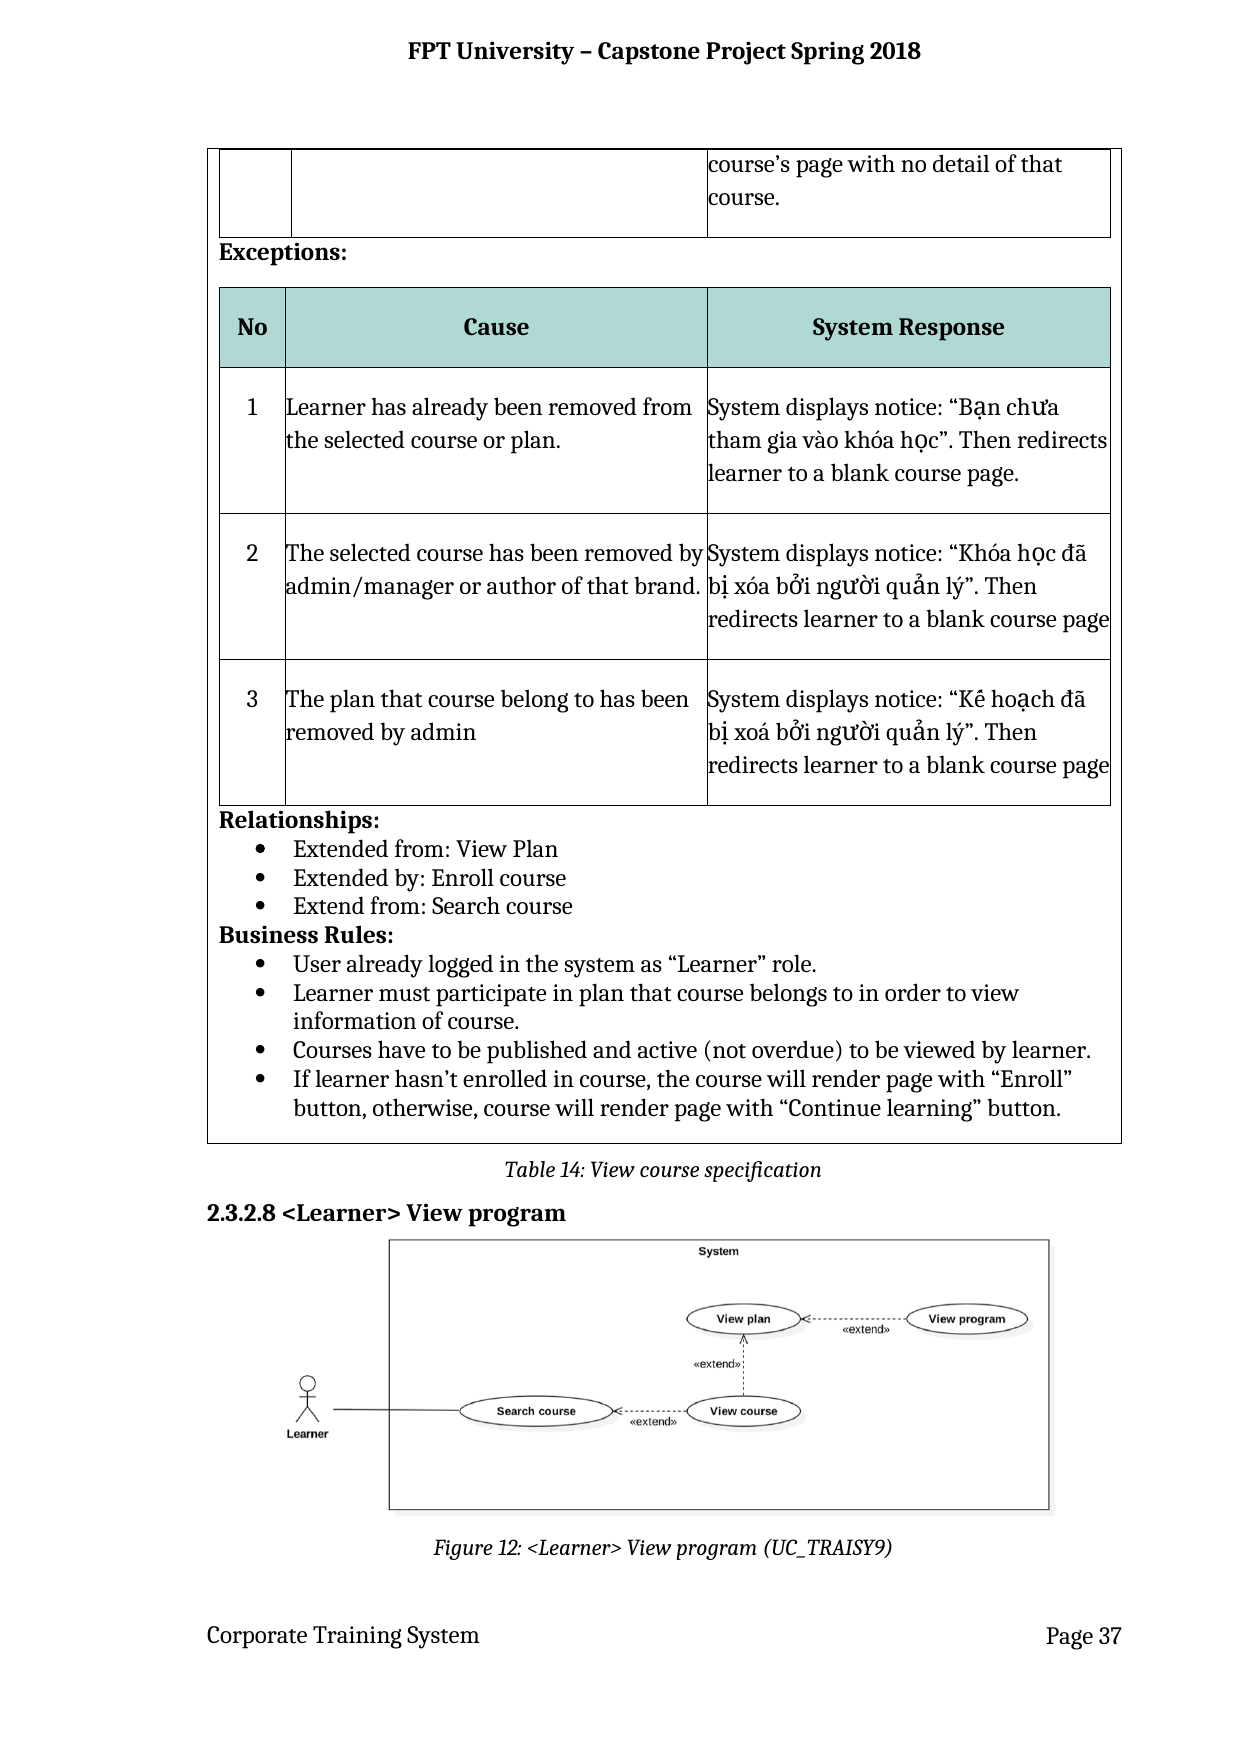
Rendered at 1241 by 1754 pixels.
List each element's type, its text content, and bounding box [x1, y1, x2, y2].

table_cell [208, 149, 1121, 1143]
list Table : View course specification [207, 1157, 1122, 1183]
text Figure 12: <Learner> View program (UC_TRAISY9) [207, 1534, 1122, 1561]
picture [268, 1228, 1061, 1520]
text 2.3.2.8 <Learner> View program [207, 1199, 1122, 1228]
